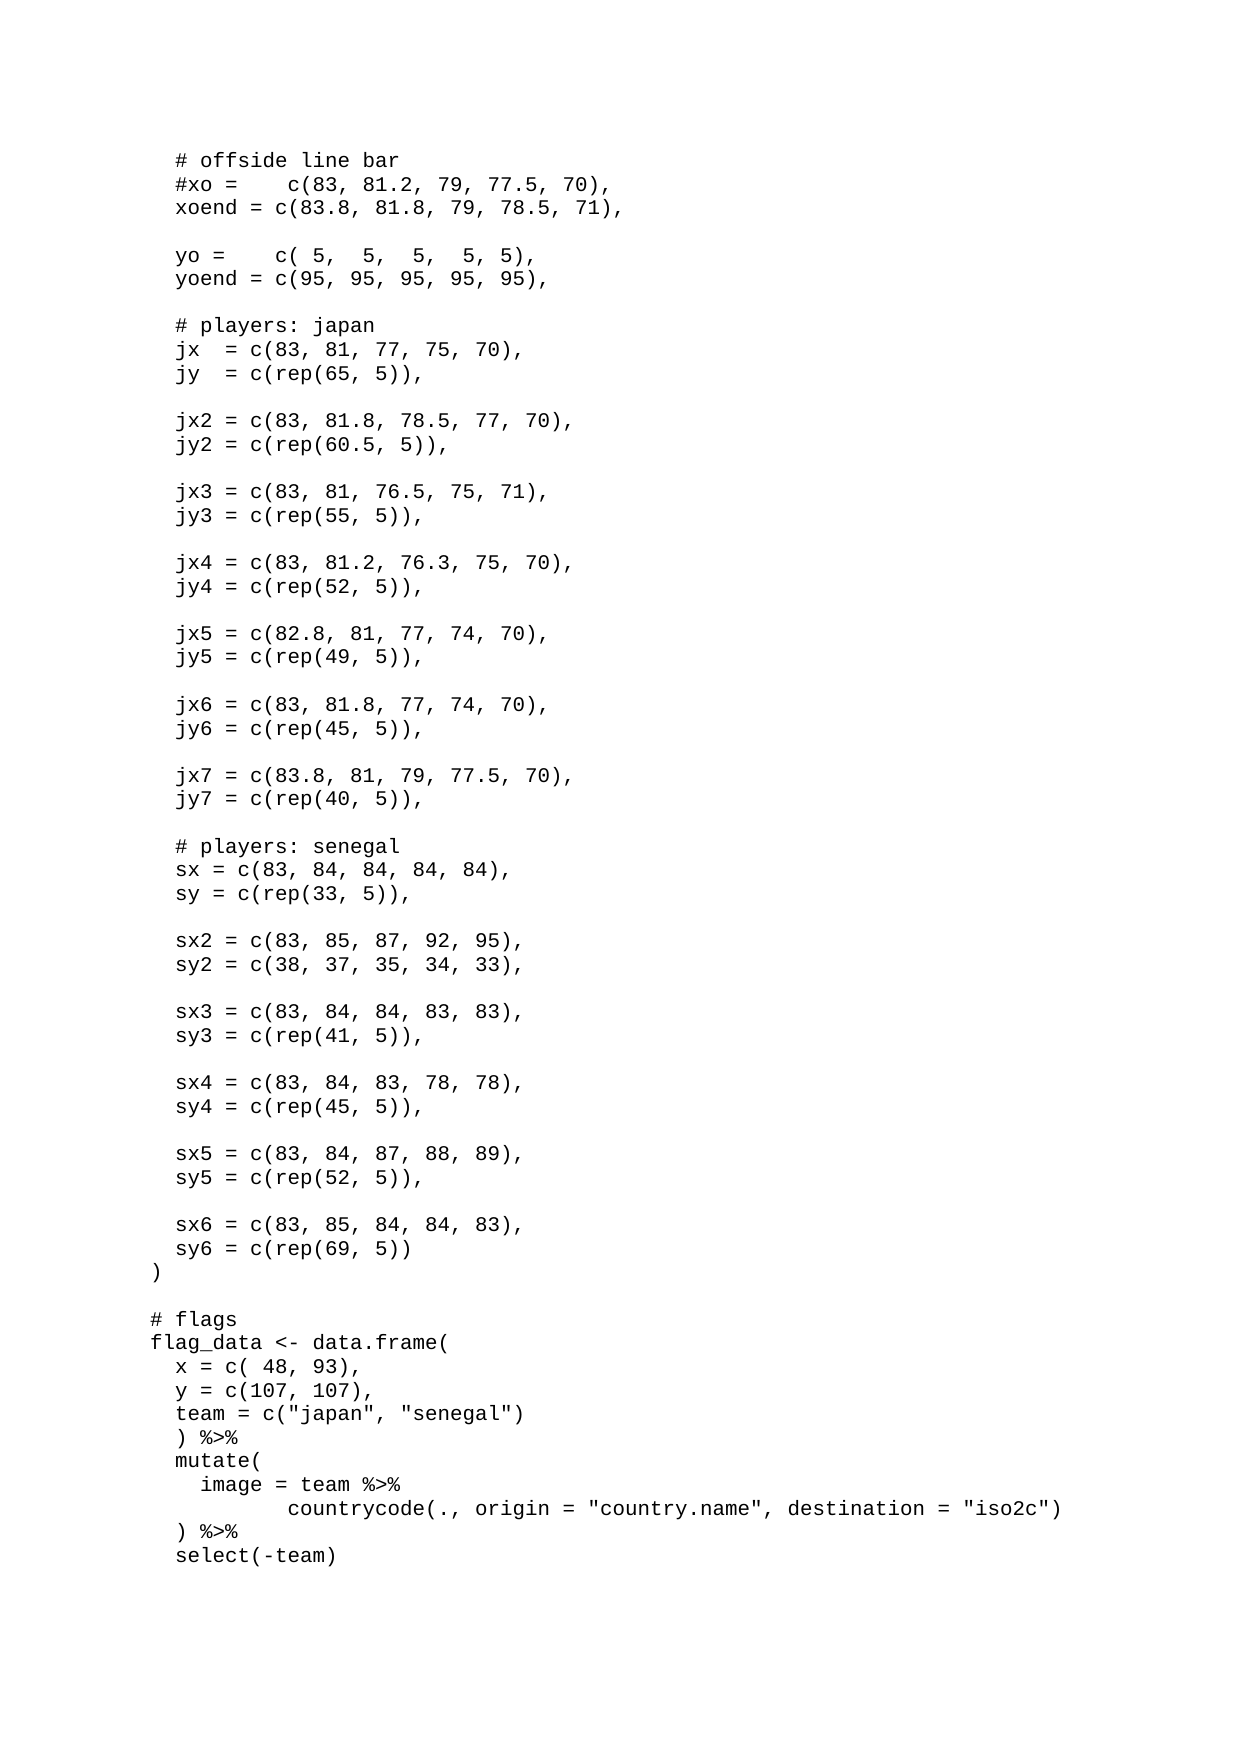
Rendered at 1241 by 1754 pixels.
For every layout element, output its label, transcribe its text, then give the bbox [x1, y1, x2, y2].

text # offside line bar [150, 150, 1090, 174]
text y = c(107, 107), [150, 1379, 1090, 1403]
text xoend = c(83.8, 81.8, 79, 78.5, 71), [150, 197, 1090, 221]
text sx3 = c(83, 84, 84, 83, 83), [150, 1001, 1090, 1025]
text flag_data <- data.frame( [150, 1332, 1090, 1356]
text sy6 = c(rep(69, 5)) [150, 1238, 1090, 1261]
text sy2 = c(38, 37, 35, 34, 33), [150, 954, 1090, 978]
text jy5 = c(rep(49, 5)), [150, 647, 1090, 670]
text mutate( [150, 1451, 1090, 1474]
text sx = c(83, 84, 84, 84, 84), [150, 859, 1090, 883]
text yo = c( 5, 5, 5, 5, 5), [150, 244, 1090, 268]
text jx4 = c(83, 81.2, 76.3, 75, 70), [150, 552, 1090, 576]
text x = c( 48, 93), [150, 1356, 1090, 1379]
text ) %>% [150, 1427, 1090, 1451]
text jx = c(83, 81, 77, 75, 70), [150, 339, 1090, 363]
text jx6 = c(83, 81.8, 77, 74, 70), [150, 694, 1090, 717]
text ) %>% [150, 1521, 1090, 1545]
text yoend = c(95, 95, 95, 95, 95), [150, 268, 1090, 292]
text sx4 = c(83, 84, 83, 78, 78), [150, 1072, 1090, 1096]
text select(-team) [150, 1545, 1090, 1569]
text # players: senegal [150, 836, 1090, 859]
text sy = c(rep(33, 5)), [150, 883, 1090, 907]
text jy7 = c(rep(40, 5)), [150, 788, 1090, 812]
text # players: japan [150, 316, 1090, 339]
text jy2 = c(rep(60.5, 5)), [150, 434, 1090, 457]
text jy6 = c(rep(45, 5)), [150, 717, 1090, 741]
text jy = c(rep(65, 5)), [150, 363, 1090, 386]
text countrycode(., origin = "country.name", destination = "iso2c") [150, 1498, 1090, 1521]
text ) [150, 1261, 1090, 1285]
text jy4 = c(rep(52, 5)), [150, 576, 1090, 599]
text image = team %>% [150, 1474, 1090, 1498]
text jx3 = c(83, 81, 76.5, 75, 71), [150, 481, 1090, 505]
text sx2 = c(83, 85, 87, 92, 95), [150, 930, 1090, 954]
text sy3 = c(rep(41, 5)), [150, 1025, 1090, 1048]
text sx5 = c(83, 84, 87, 88, 89), [150, 1143, 1090, 1167]
text jx2 = c(83, 81.8, 78.5, 77, 70), [150, 410, 1090, 434]
text jy3 = c(rep(55, 5)), [150, 505, 1090, 528]
text #xo = c(83, 81.2, 79, 77.5, 70), [150, 174, 1090, 197]
text jx5 = c(82.8, 81, 77, 74, 70), [150, 623, 1090, 647]
text team = c("japan", "senegal") [150, 1403, 1090, 1427]
text sy5 = c(rep(52, 5)), [150, 1167, 1090, 1190]
text sy4 = c(rep(45, 5)), [150, 1096, 1090, 1119]
text # flags [150, 1309, 1090, 1332]
text jx7 = c(83.8, 81, 79, 77.5, 70), [150, 765, 1090, 788]
text sx6 = c(83, 85, 84, 84, 83), [150, 1214, 1090, 1238]
